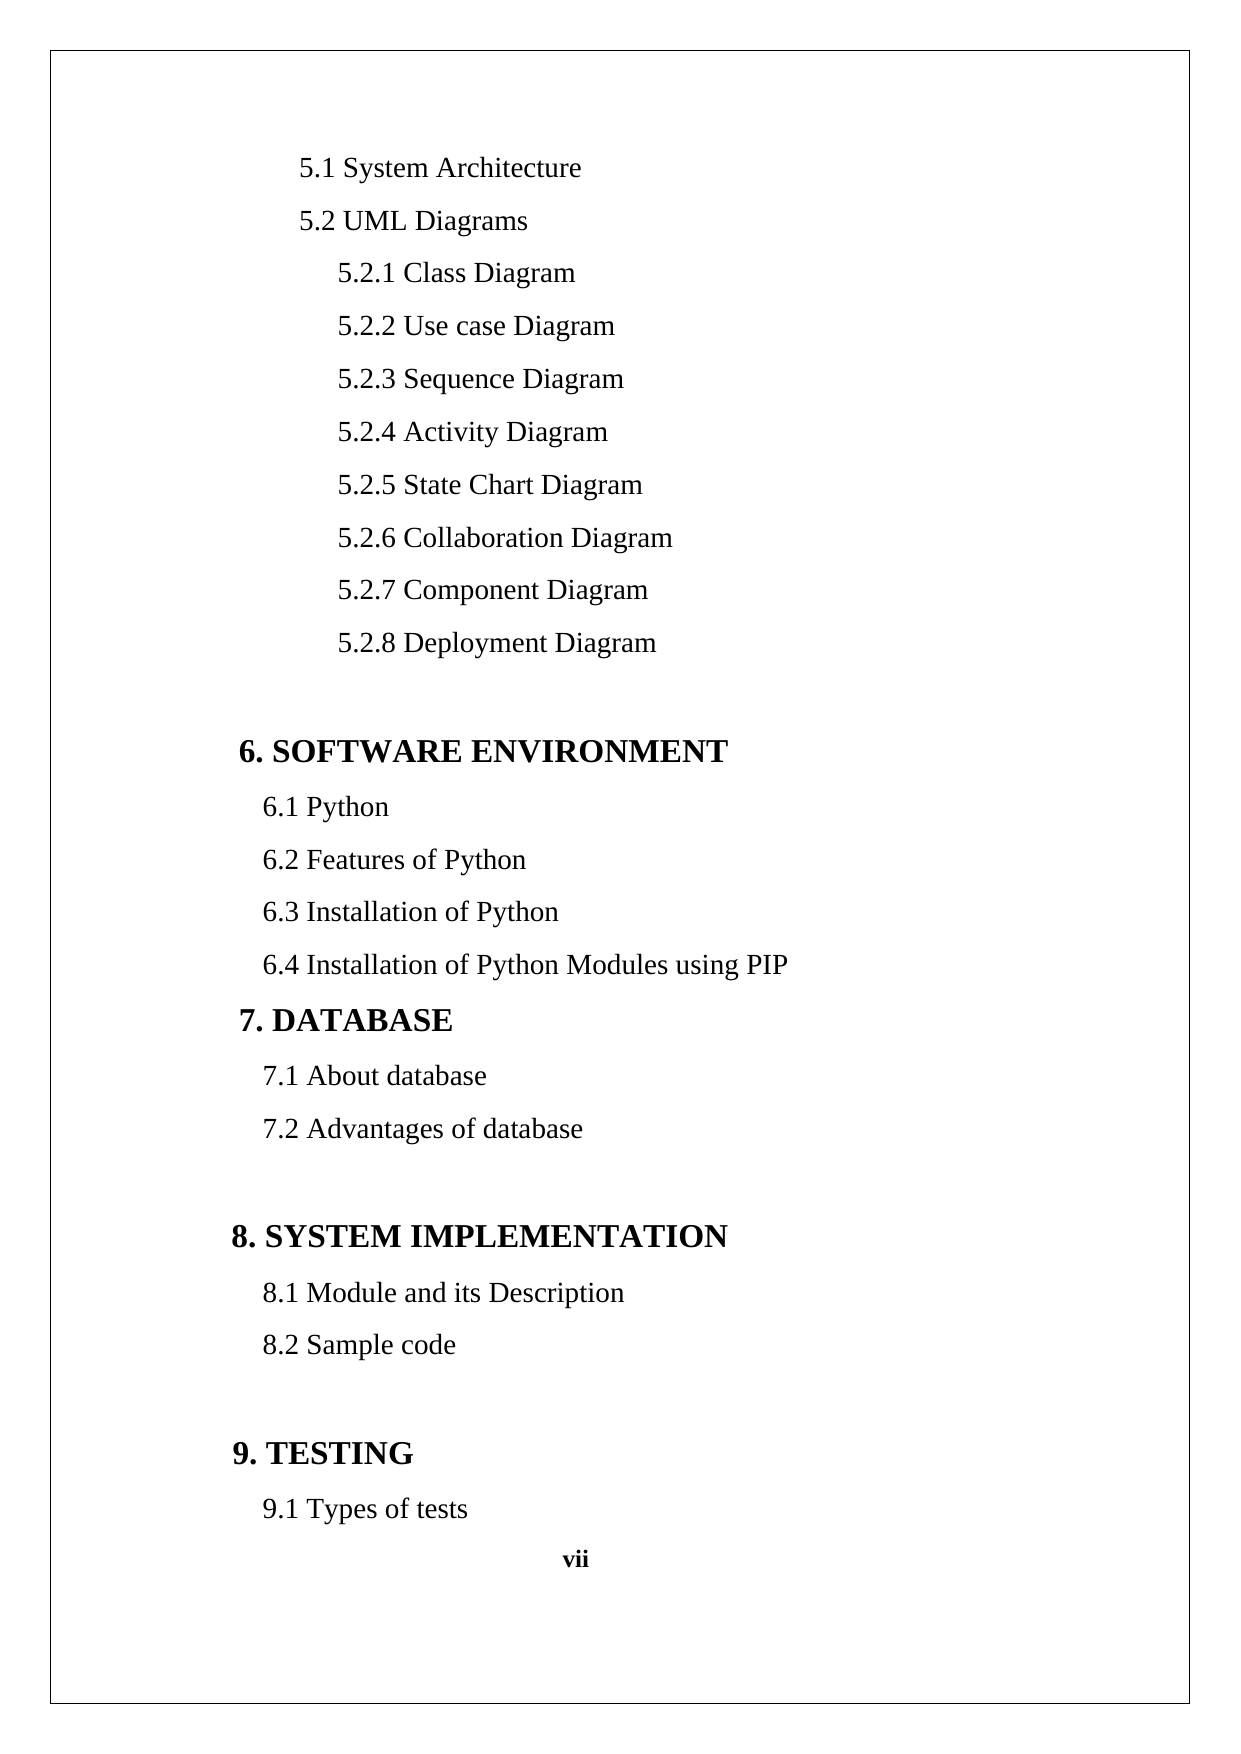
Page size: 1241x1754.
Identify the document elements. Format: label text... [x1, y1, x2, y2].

text 8.2 Sample code [187, 1327, 1053, 1361]
text 7. DATABASE [187, 1000, 1053, 1038]
text 5.2.2 Use case Diagram [187, 308, 1053, 342]
text 6.3 Installation of Python [187, 894, 1053, 928]
text 5.2.5 State Chart Diagram [187, 467, 1053, 500]
text 9.1 Types of tests [187, 1491, 1053, 1525]
text 6.2 Features of Python [187, 842, 1053, 875]
text 5.2 UML Diagrams [187, 203, 1053, 236]
text 7.1 About database [187, 1058, 1053, 1092]
text 5.2.6 Collaboration Diagram [187, 520, 1053, 553]
text 5.2.8 Deployment Diagram [187, 625, 1053, 659]
text 6. SOFTWARE ENVIRONMENT [187, 731, 1053, 769]
text 5.2.3 Sequence Diagram [187, 361, 1053, 395]
text 5.2.1 Class Diagram [187, 256, 1053, 289]
text 6.1 Python [187, 789, 1053, 822]
text 5.1 System Architecture [187, 150, 1053, 183]
text 7.2 Advantages of database [187, 1111, 1053, 1144]
text 8. SYSTEM IMPLEMENTATION [187, 1217, 1053, 1255]
text 5.2.7 Component Diagram [187, 572, 1053, 606]
text 9. TESTING [187, 1433, 1053, 1471]
text vii [487, 1544, 1053, 1573]
text 8.1 Module and its Description [187, 1275, 1053, 1308]
text 6.4 Installation of Python Modules using PIP [187, 947, 1053, 981]
text 5.2.4 Activity Diagram [187, 414, 1053, 448]
